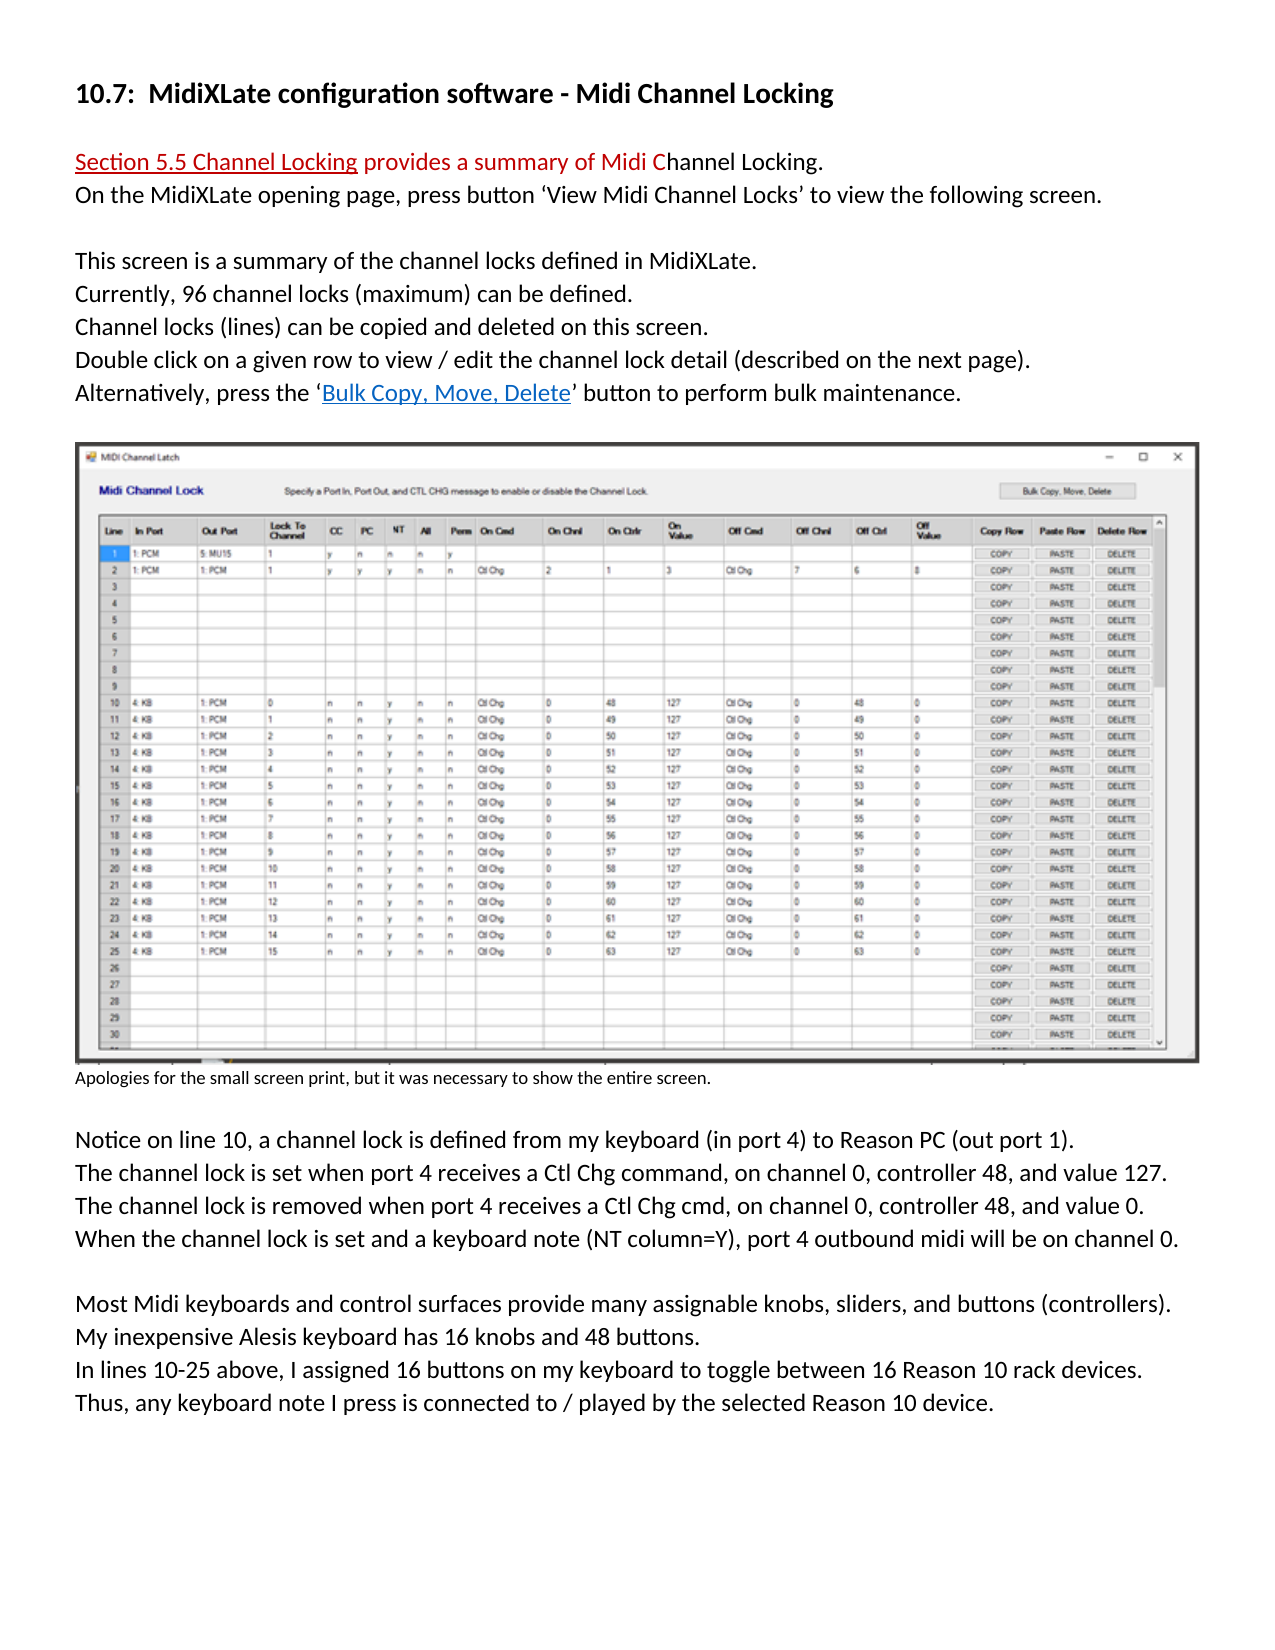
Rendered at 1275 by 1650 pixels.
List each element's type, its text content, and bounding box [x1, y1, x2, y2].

text Alternatively, press the ‘Bulk Copy, Move, Delete’ button to perform bulk maintenance. [75, 377, 1200, 407]
text Currently, 96 channel locks (maximum) can be defined. [75, 278, 1200, 308]
text Section 5.5 Channel Locking provides a summary of Midi Channel Locking. [75, 146, 1200, 177]
text Channel locks (lines) can be copied and deleted on this screen. [75, 311, 1200, 341]
text The channel lock is removed when port 4 receives a Ctl Chg cmd, on channel 0, controller 48, and value 0. [75, 1190, 1200, 1220]
text Notice on line 10, a channel lock is defined from my keyboard (in port 4) to Reason PC (out port 1). [75, 1124, 1200, 1154]
text Double click on a given row to view / edit the channel lock detail (described on the next page). [75, 344, 1200, 374]
picture [75, 442, 1200, 1065]
text 10.7: MidiXLate configuration software - Midi Channel Locking [75, 75, 1200, 111]
text This screen is a summary of the channel locks defined in MidiXLate. [75, 245, 1200, 276]
text Apologies for the small screen print, but it was necessary to show the entire screen. [75, 1066, 1200, 1089]
text The channel lock is set when port 4 receives a Ctl Chg command, on channel 0, controller 48, and value 127. [75, 1157, 1200, 1187]
text When the channel lock is set and a keyboard note (NT column=Y), port 4 outbound midi will be on channel 0. [75, 1223, 1200, 1253]
text In lines 10-25 above, I assigned 16 buttons on my keyboard to toggle between 16 Reason 10 rack devices. [75, 1354, 1200, 1385]
text Most Midi keyboards and control surfaces provide many assignable knobs, sliders, and buttons (controllers). [75, 1288, 1200, 1319]
text My inexpensive Alesis keyboard has 16 knobs and 48 buttons. [75, 1321, 1200, 1352]
text Thus, any keyboard note I press is connected to / played by the selected Reason 10 device. [75, 1387, 1200, 1418]
text On the MidiXLate opening page, press button ‘View Midi Channel Locks’ to view the following screen. [75, 179, 1200, 210]
